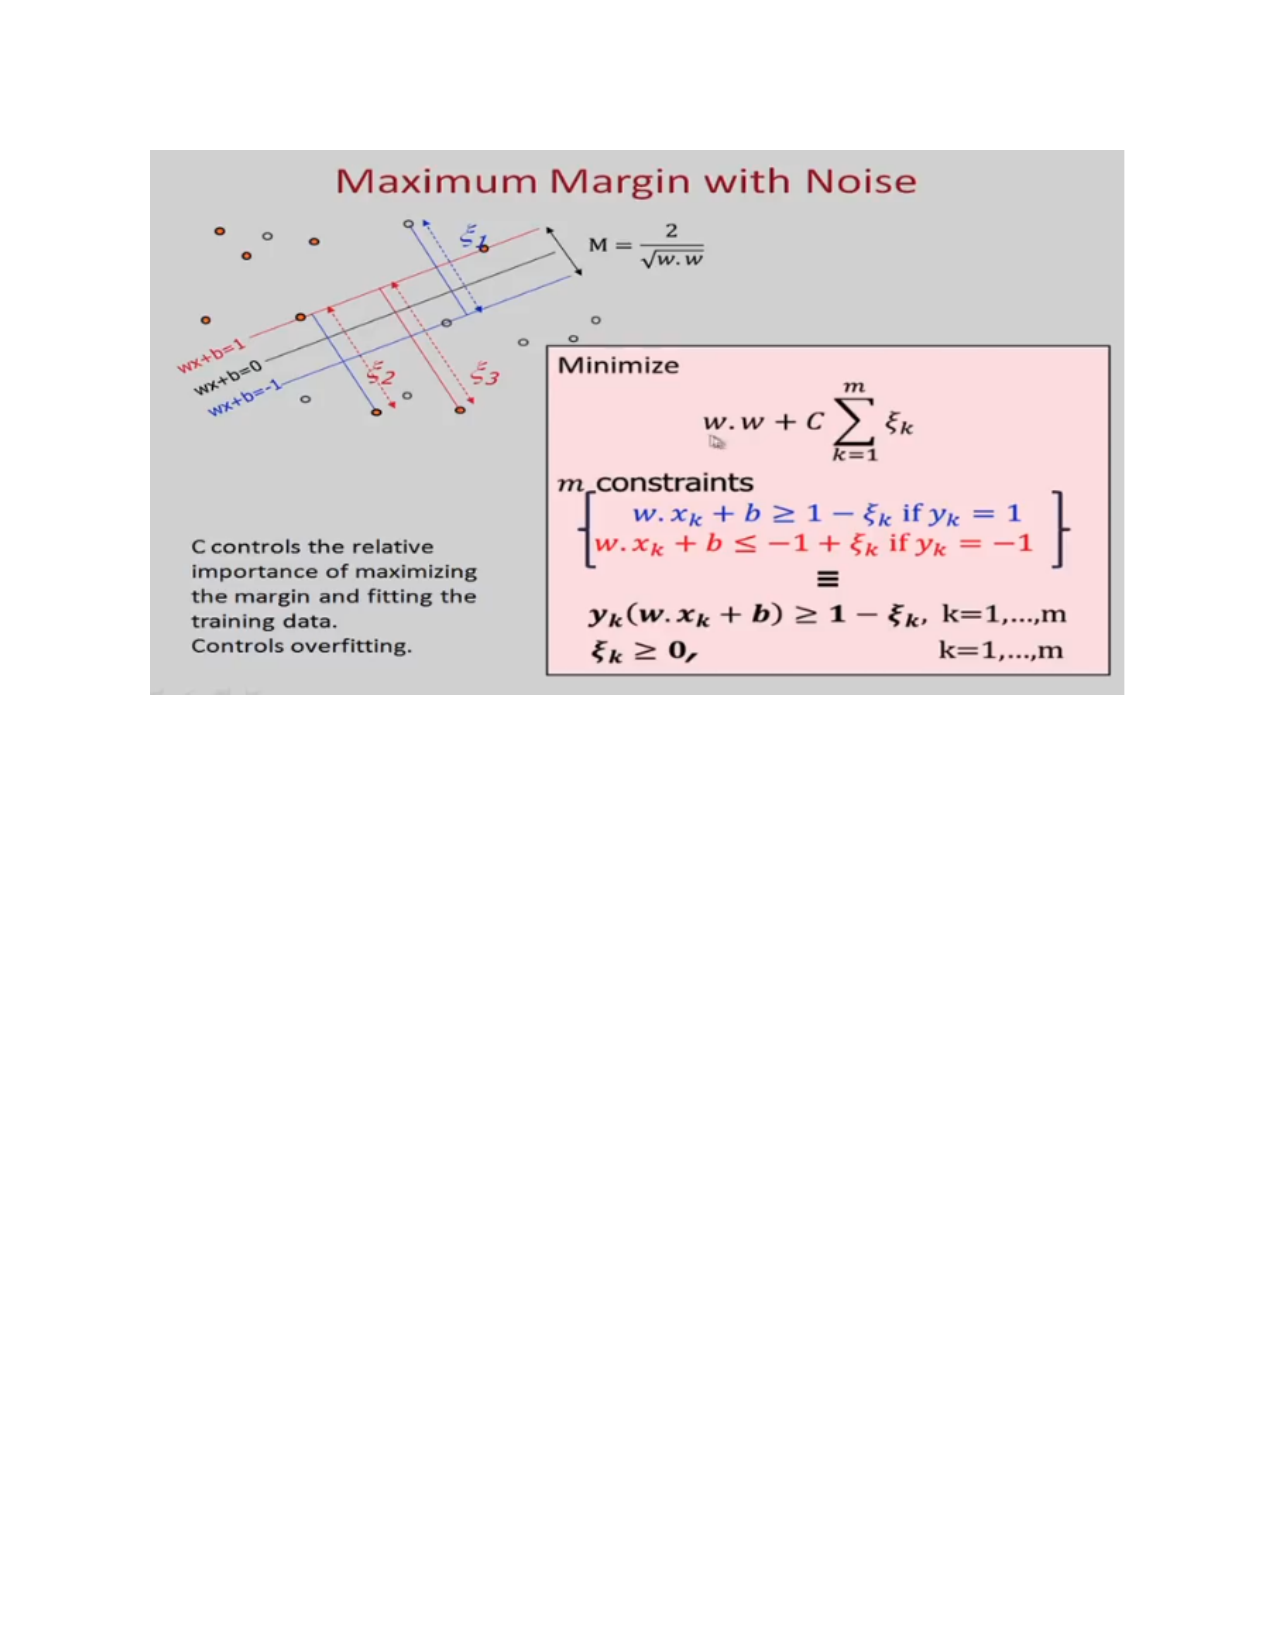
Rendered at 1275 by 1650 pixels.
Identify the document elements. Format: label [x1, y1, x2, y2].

picture [150, 150, 1125, 695]
